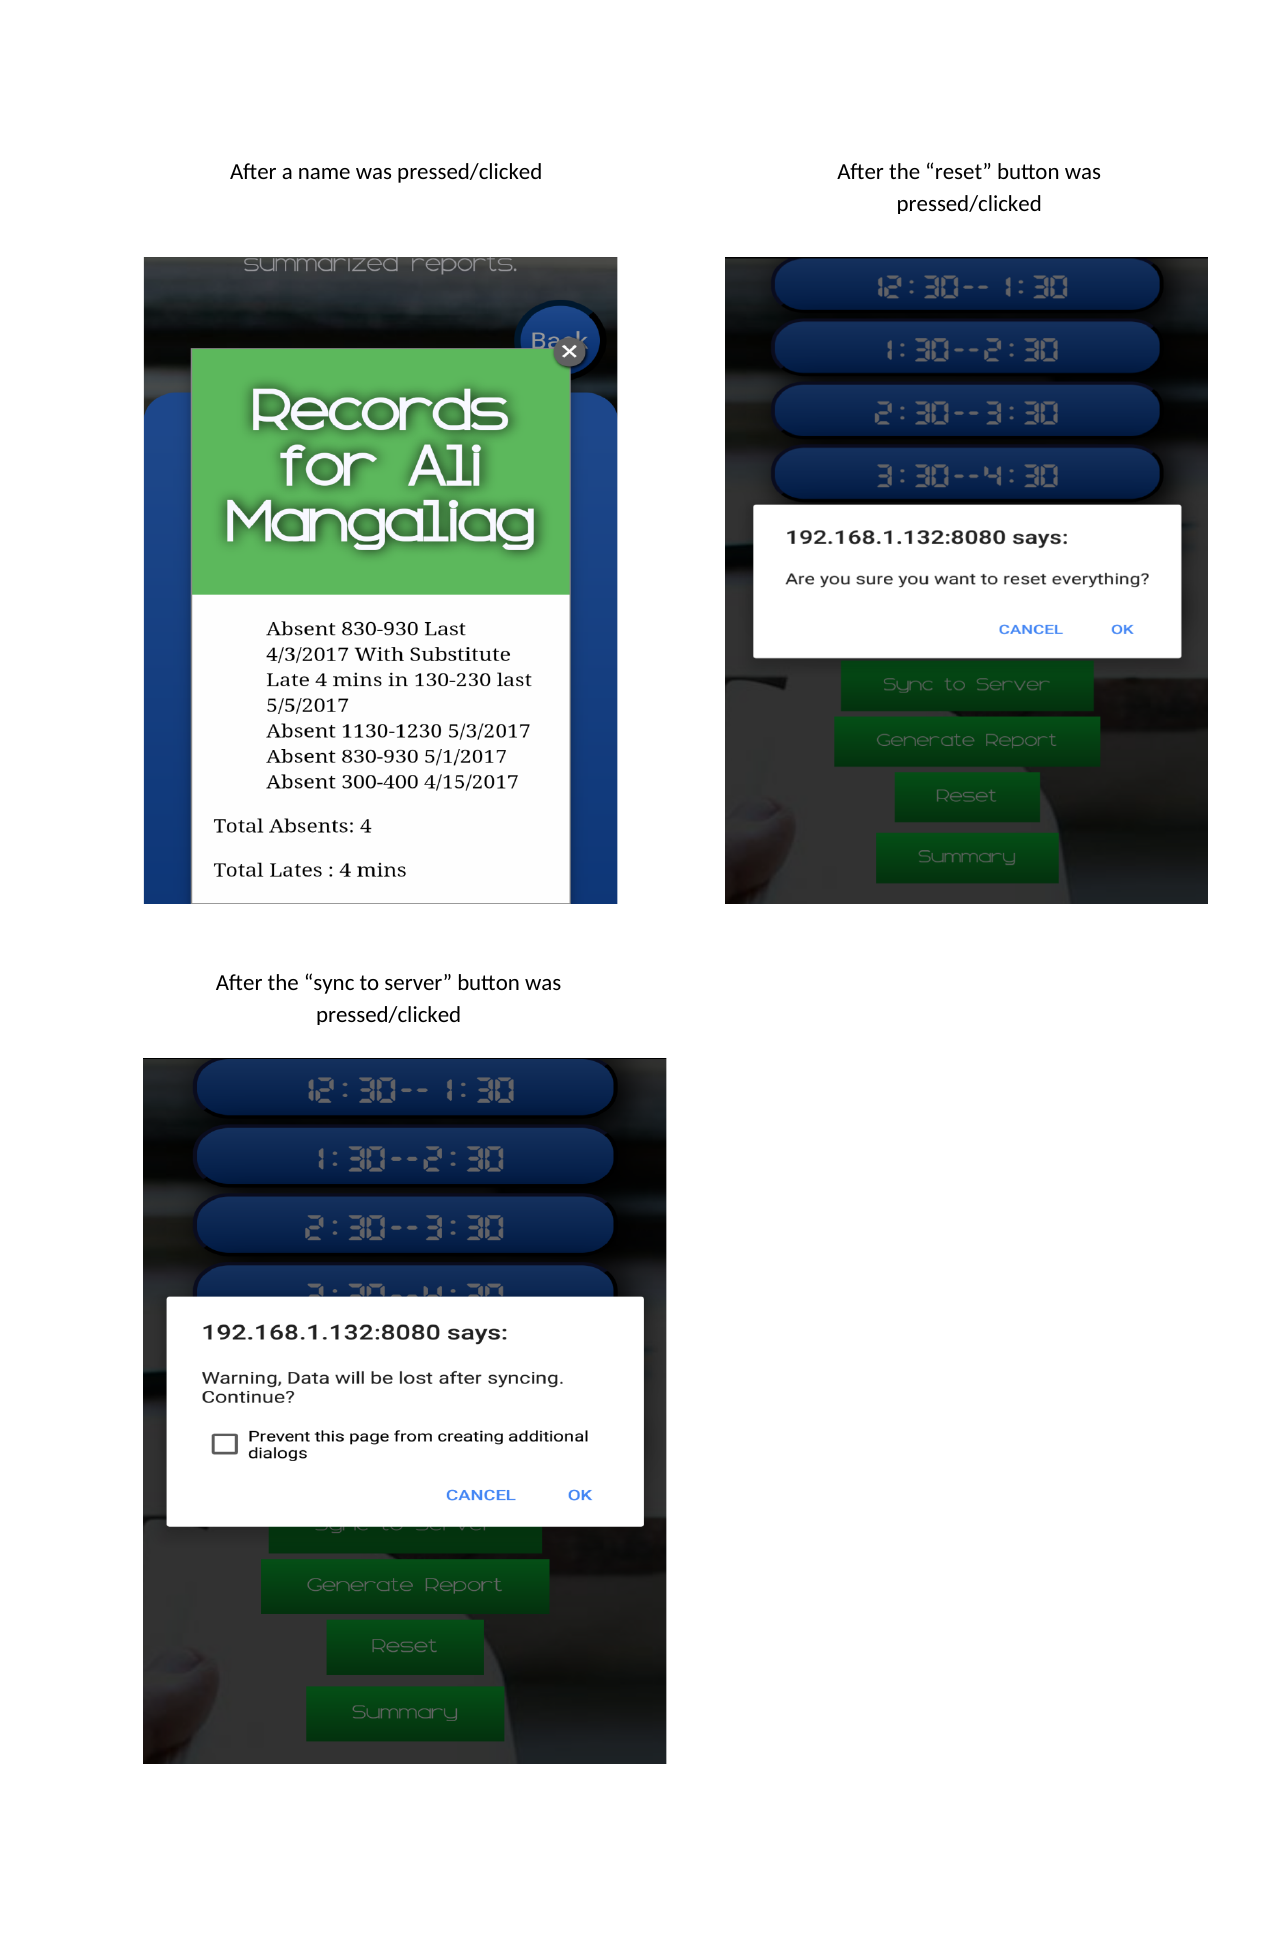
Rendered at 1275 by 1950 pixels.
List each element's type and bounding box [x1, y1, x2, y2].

picture [143, 1058, 667, 1764]
picture [143, 257, 618, 904]
picture [725, 257, 1208, 904]
